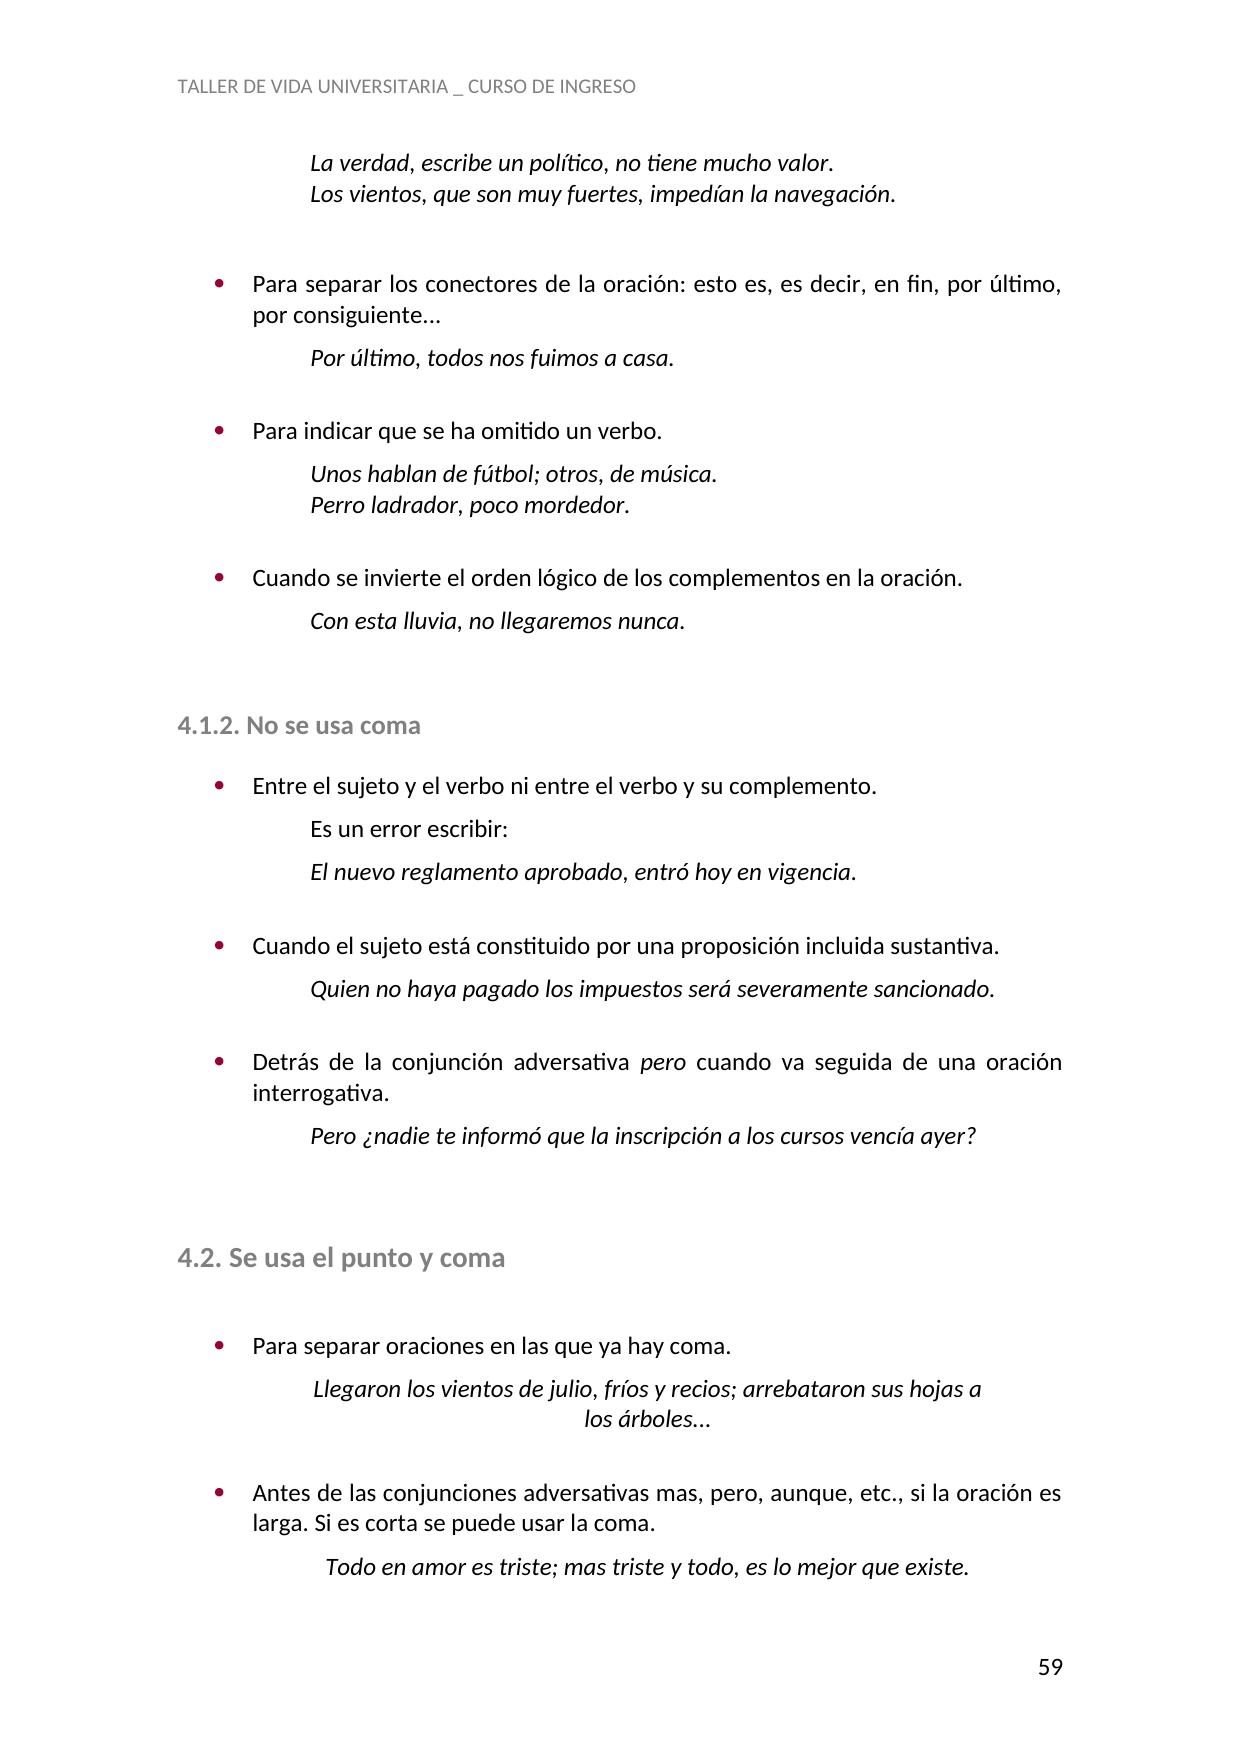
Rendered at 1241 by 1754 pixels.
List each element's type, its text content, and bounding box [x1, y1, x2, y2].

text Quien no haya pagado los impuestos será severamente sancionado. [310, 973, 1058, 1003]
text 4.1.2. No se usa coma [177, 708, 1063, 741]
text Es un error escribir: [310, 813, 1063, 844]
list Detrás de la conjunción adversativa pero cuando va seguida de una oración interrogativa. [215, 1047, 1063, 1108]
list Entre el sujeto y el verbo ni entre el verbo y su complemento. [215, 770, 1063, 801]
list Cuando el sujeto está constituido por una proposición incluida sustantiva. [215, 930, 1063, 961]
text Todo en amor es triste; mas triste y todo, es lo mejor que existe. [310, 1551, 988, 1581]
text Unos hablan de fútbol; otros, de música. Perro ladrador, poco mordedor. [310, 458, 988, 519]
text Con esta lluvia, no llegaremos nunca. [310, 606, 988, 636]
list Para indicar que se ha omitido un verbo. [215, 415, 1063, 446]
text Llegaron los vientos de julio, fríos y recios; arrebataron sus hojas a los árboles... [310, 1373, 988, 1434]
list Cuando se invierte el orden lógico de los complementos en la oración. [215, 562, 1063, 593]
list Antes de las conjunciones adversativas mas, pero, aunque, etc., si la oración es larga. Si es corta se puede usar la coma. [215, 1477, 1063, 1538]
text Pero ¿nadie te informó que la inscripción a los cursos vencía ayer? [310, 1120, 1058, 1151]
text La verdad, escribe un político, no tiene mucho valor. Los vientos, que son muy fuertes, impedían la navegación. [310, 148, 988, 209]
list Para separar oraciones en las que ya hay coma. [215, 1330, 1063, 1361]
text Por último, todos nos fuimos a casa. [310, 342, 988, 372]
text El nuevo reglamento aprobado, entró hoy en vigencia. [310, 856, 988, 887]
list Para separar los conectores de la oración: esto es, es decir, en fin, por último, por consiguiente... [215, 268, 1063, 329]
text 4.2. Se usa el punto y coma [177, 1239, 1063, 1275]
